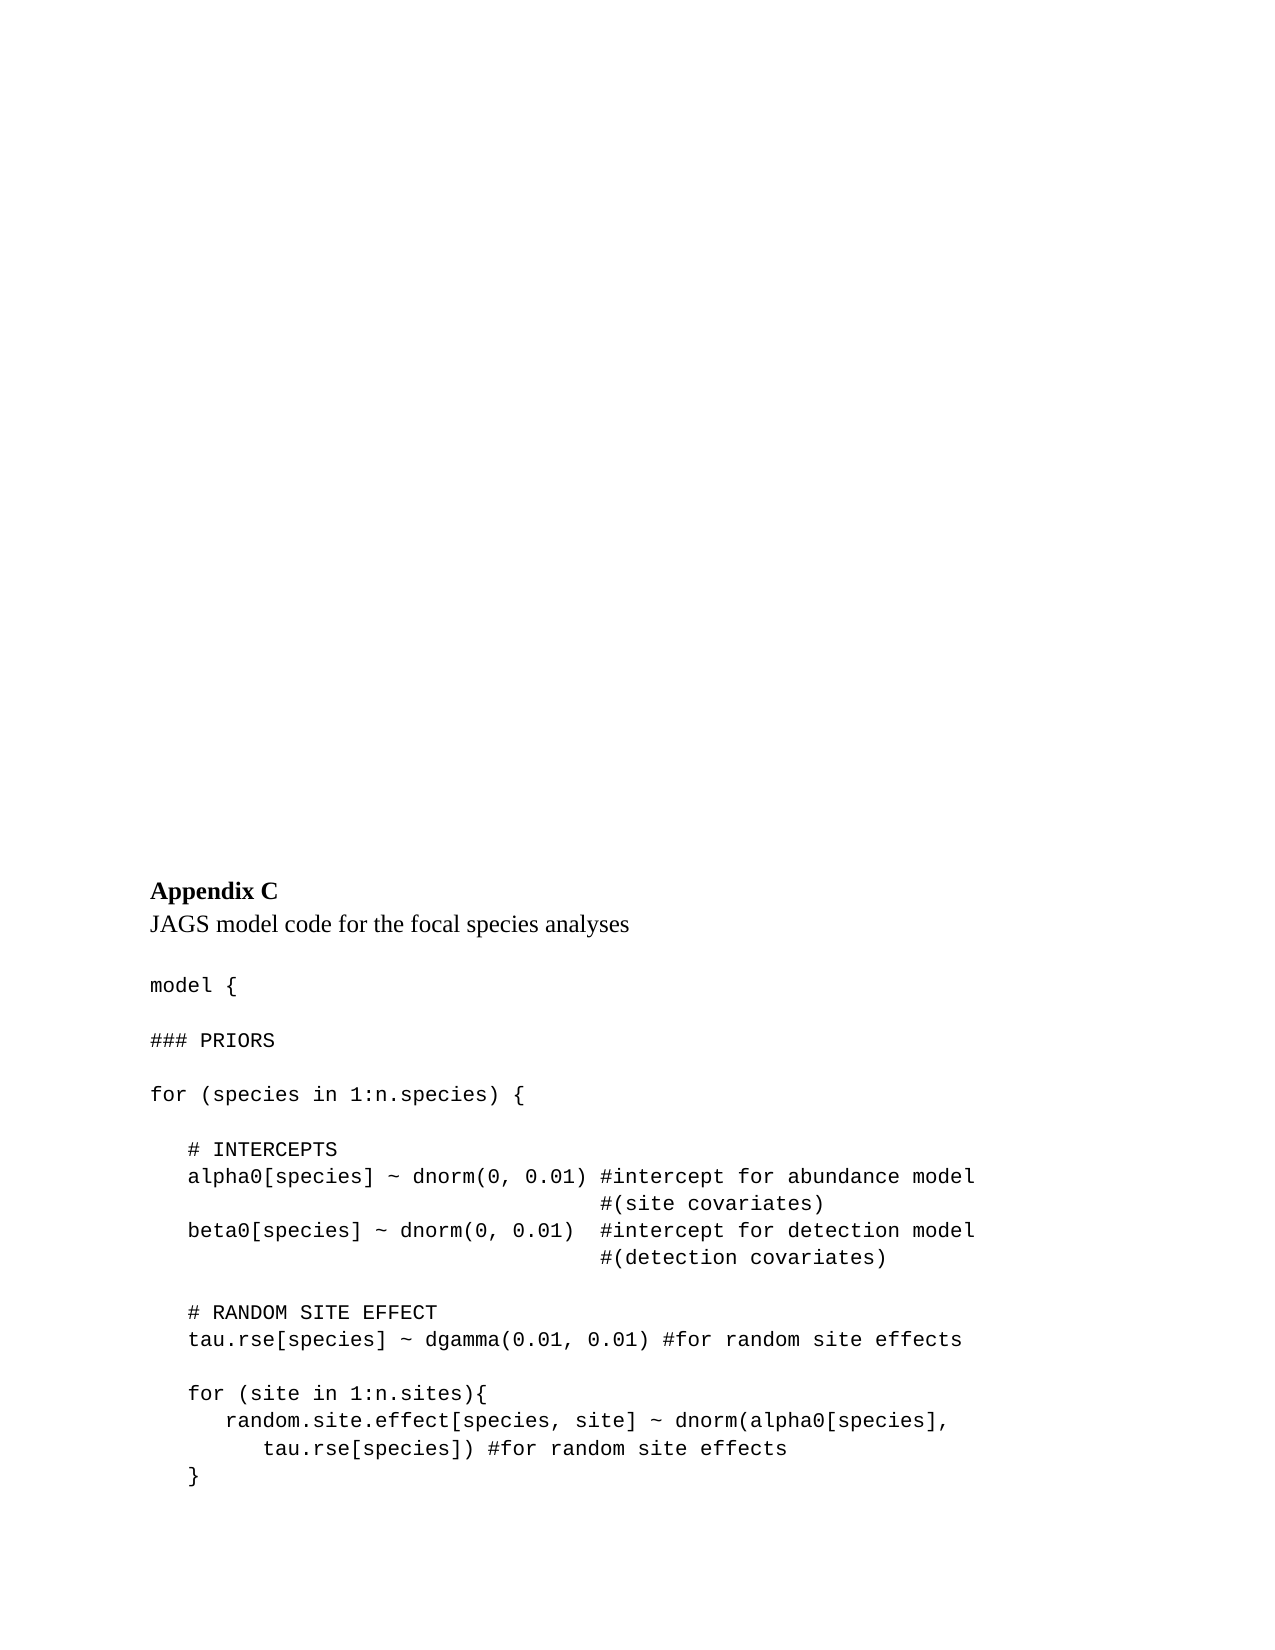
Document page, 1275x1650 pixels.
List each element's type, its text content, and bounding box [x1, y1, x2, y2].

text tau.rse[species] ~ dgamma(0.01, 0.01) #for random site effects [150, 1329, 1125, 1353]
text Appendix C [150, 876, 1125, 905]
text model { [150, 976, 1125, 999]
text # INTERCEPTS [150, 1139, 1125, 1162]
text alpha0[species] ~ dnorm(0, 0.01) #intercept for abundance model [150, 1166, 1125, 1189]
text beta0[species] ~ dnorm(0, 0.01) #intercept for detection model [150, 1220, 1125, 1244]
text } [150, 1465, 1125, 1488]
text #(detection covariates) [525, 1247, 1125, 1271]
text #(site covariates) [525, 1193, 1125, 1217]
text random.site.effect[species, site] ~ dnorm(alpha0[species], [150, 1411, 1125, 1434]
text ### PRIORS [150, 1030, 1125, 1053]
text JAGS model code for the focal species analyses [150, 909, 1125, 938]
text for (site in 1:n.sites){ [150, 1383, 1125, 1407]
text tau.rse[species]) #for random site effects [150, 1438, 1125, 1461]
text for (species in 1:n.species) { [150, 1084, 1125, 1108]
text # RANDOM SITE EFFECT [150, 1302, 1125, 1325]
